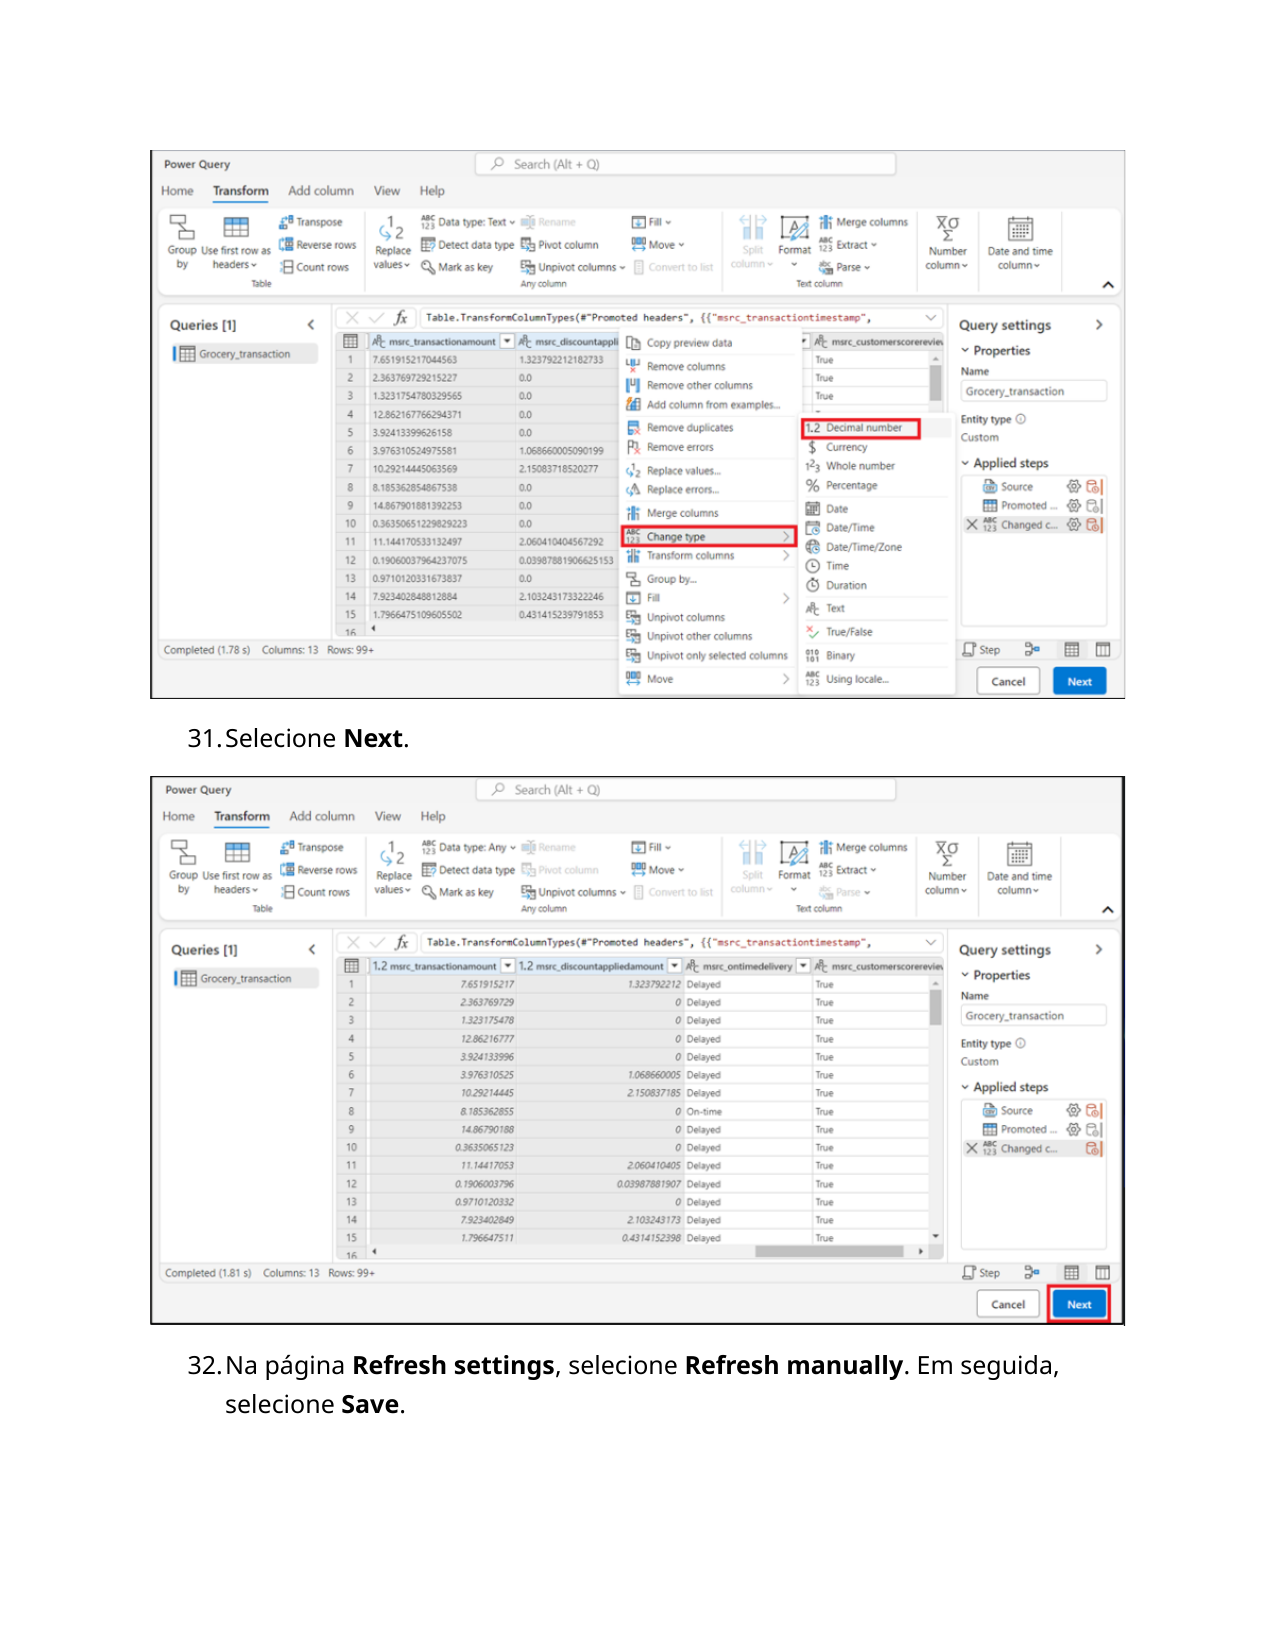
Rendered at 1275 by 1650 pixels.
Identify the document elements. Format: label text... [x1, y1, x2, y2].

list Na página Refresh settings, selecione Refresh manually. Em seguida, selecione Save. [187, 1348, 1125, 1421]
list Selecione Next. [187, 720, 1125, 754]
picture [150, 776, 1125, 1326]
picture [150, 150, 1125, 699]
